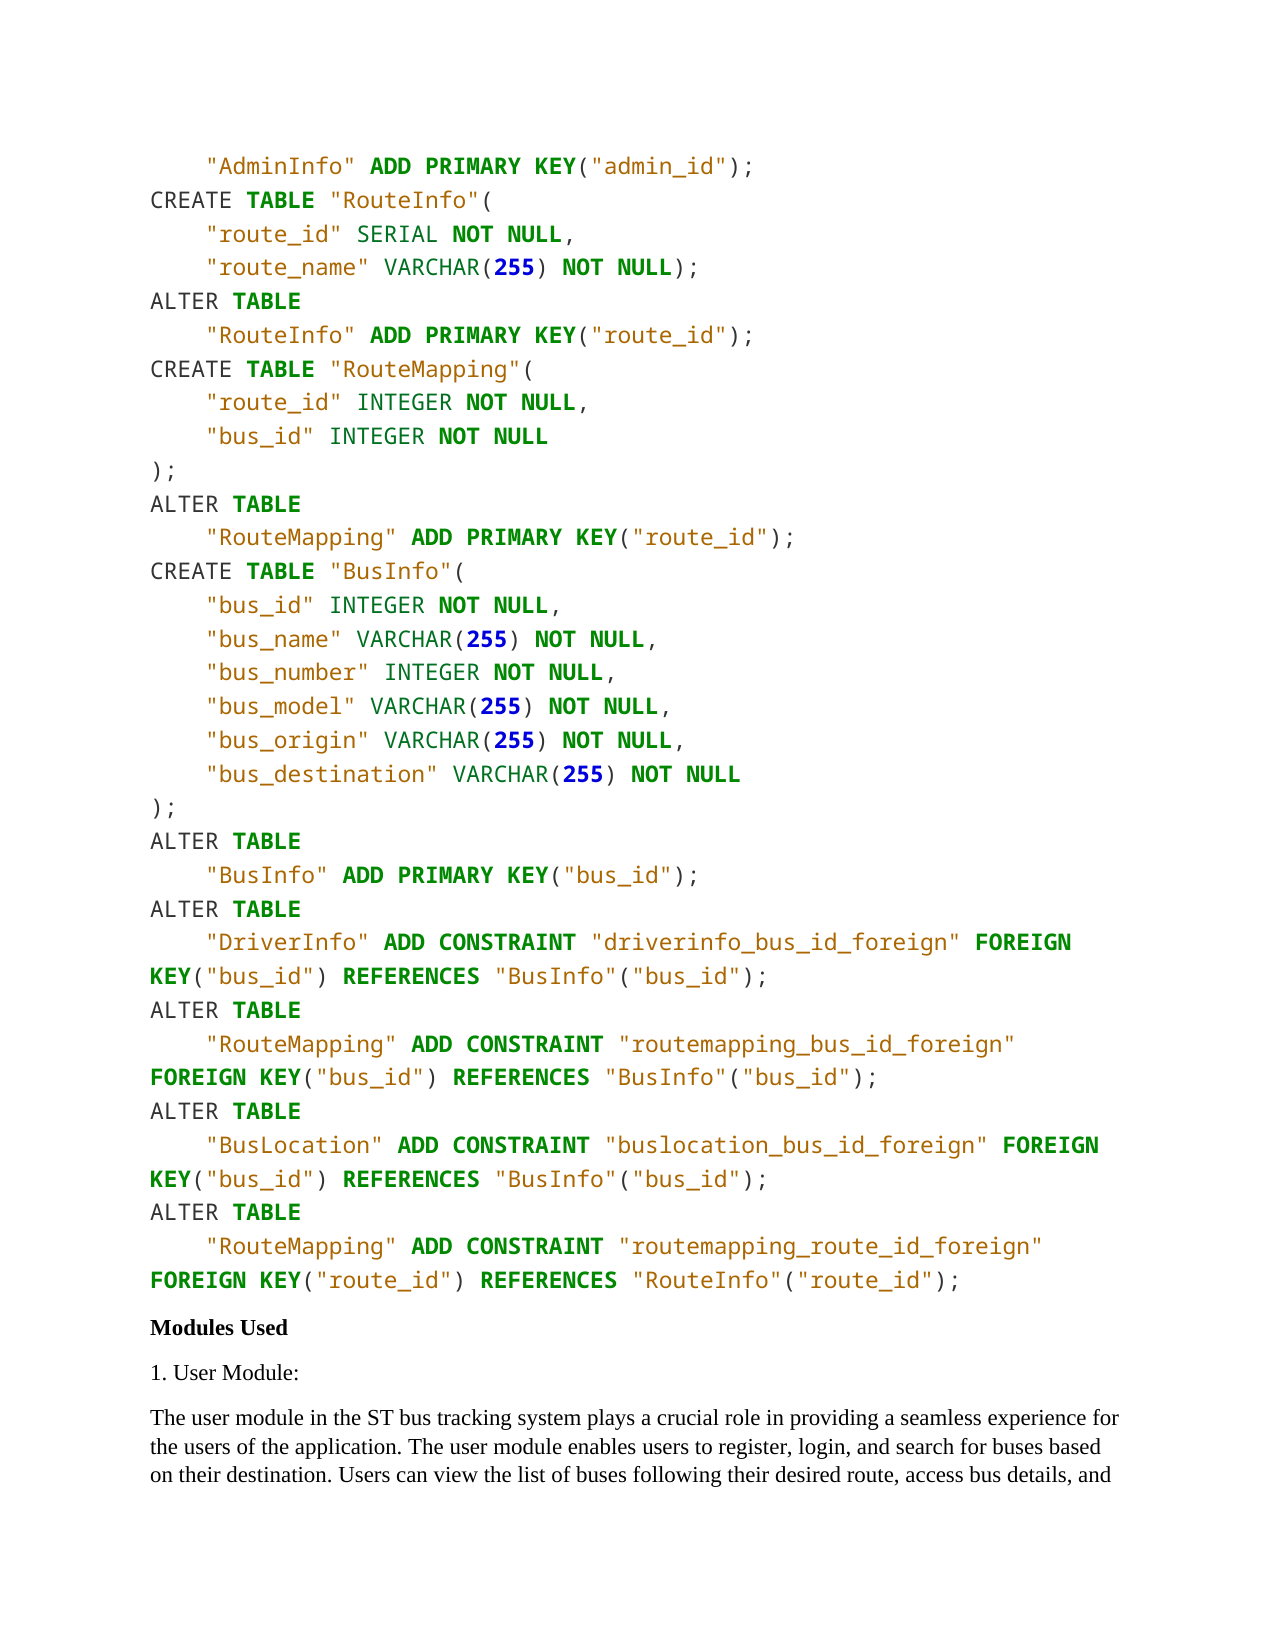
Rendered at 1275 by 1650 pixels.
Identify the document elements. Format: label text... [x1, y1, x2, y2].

text 1. User Module: [150, 1359, 1125, 1386]
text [150, 150, 1125, 1295]
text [150, 1404, 1125, 1488]
text Modules Used [150, 1314, 1125, 1341]
